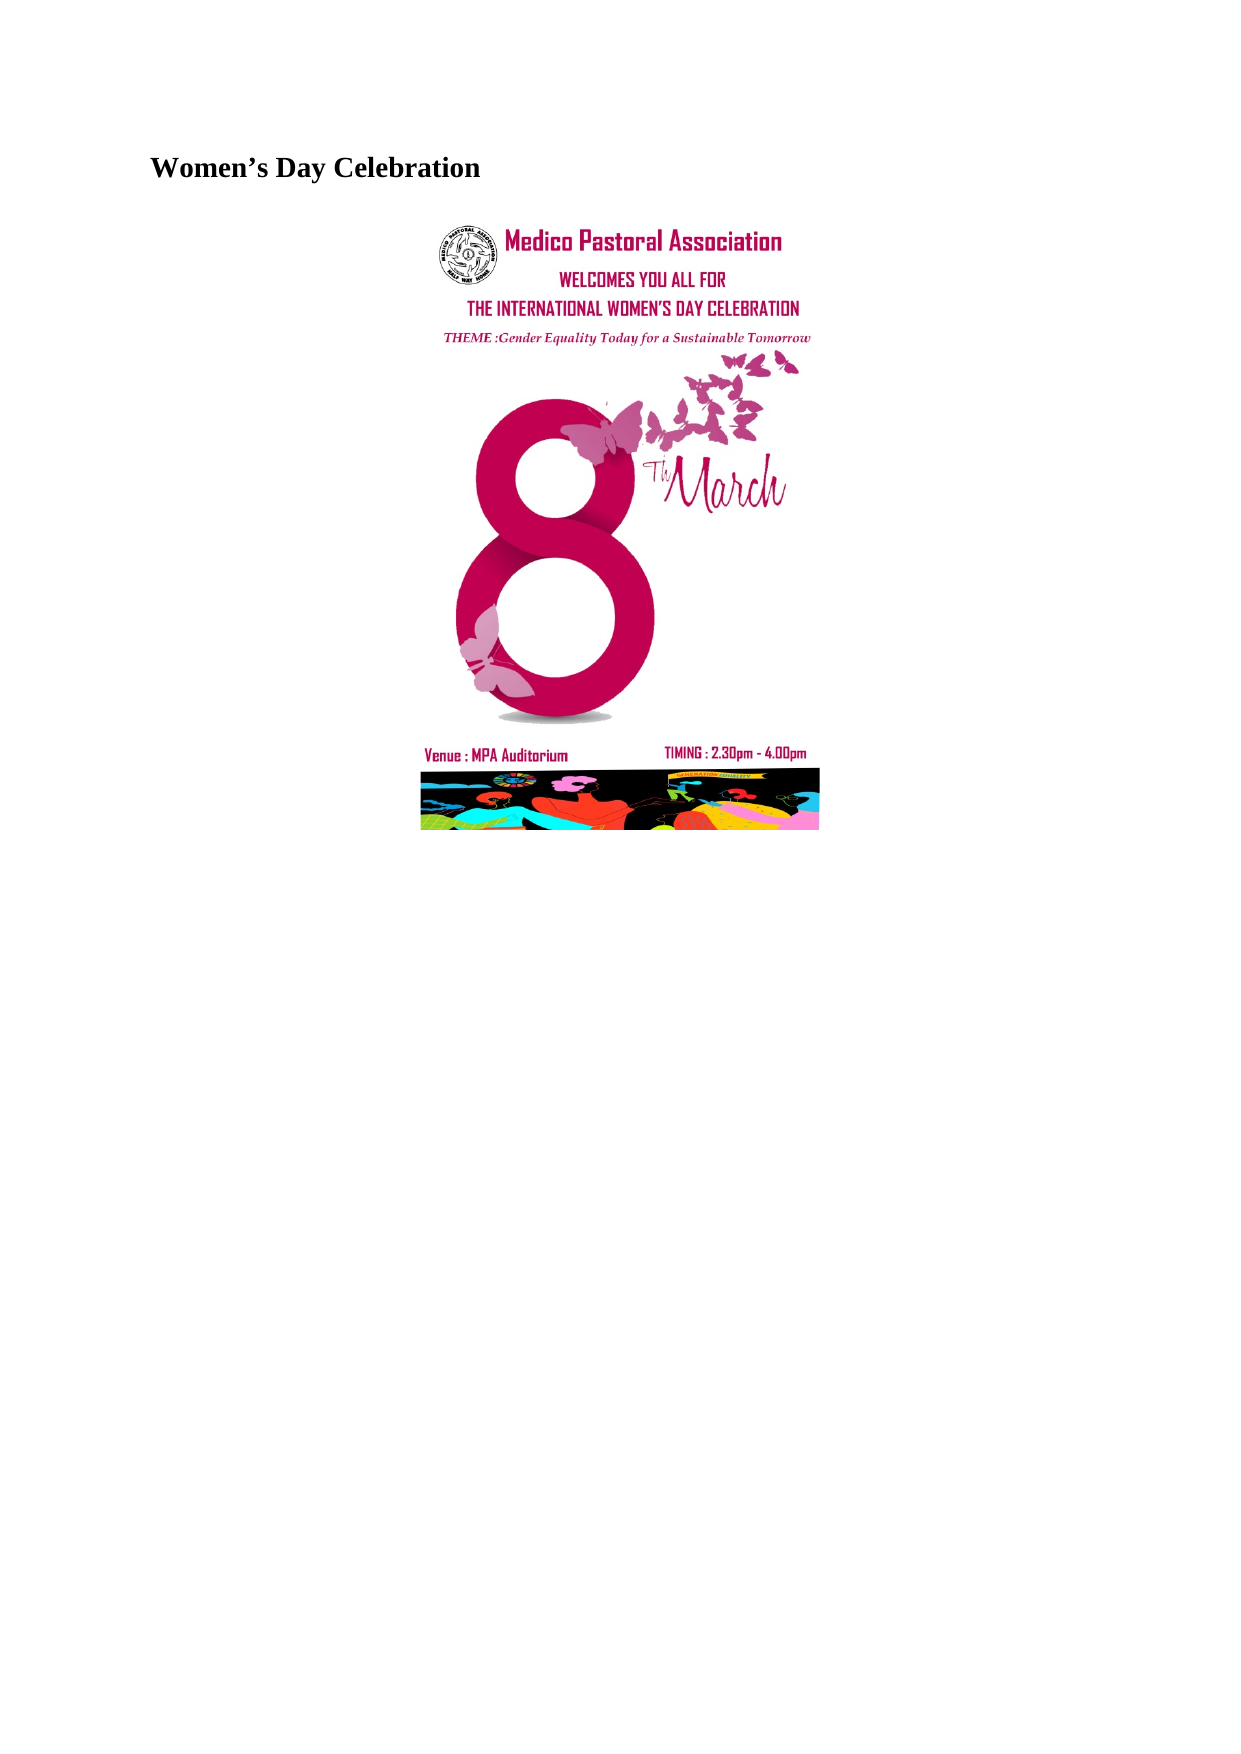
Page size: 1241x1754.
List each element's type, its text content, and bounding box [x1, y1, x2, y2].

picture [420, 212, 820, 830]
text Women’s Day Celebration [150, 150, 1090, 183]
